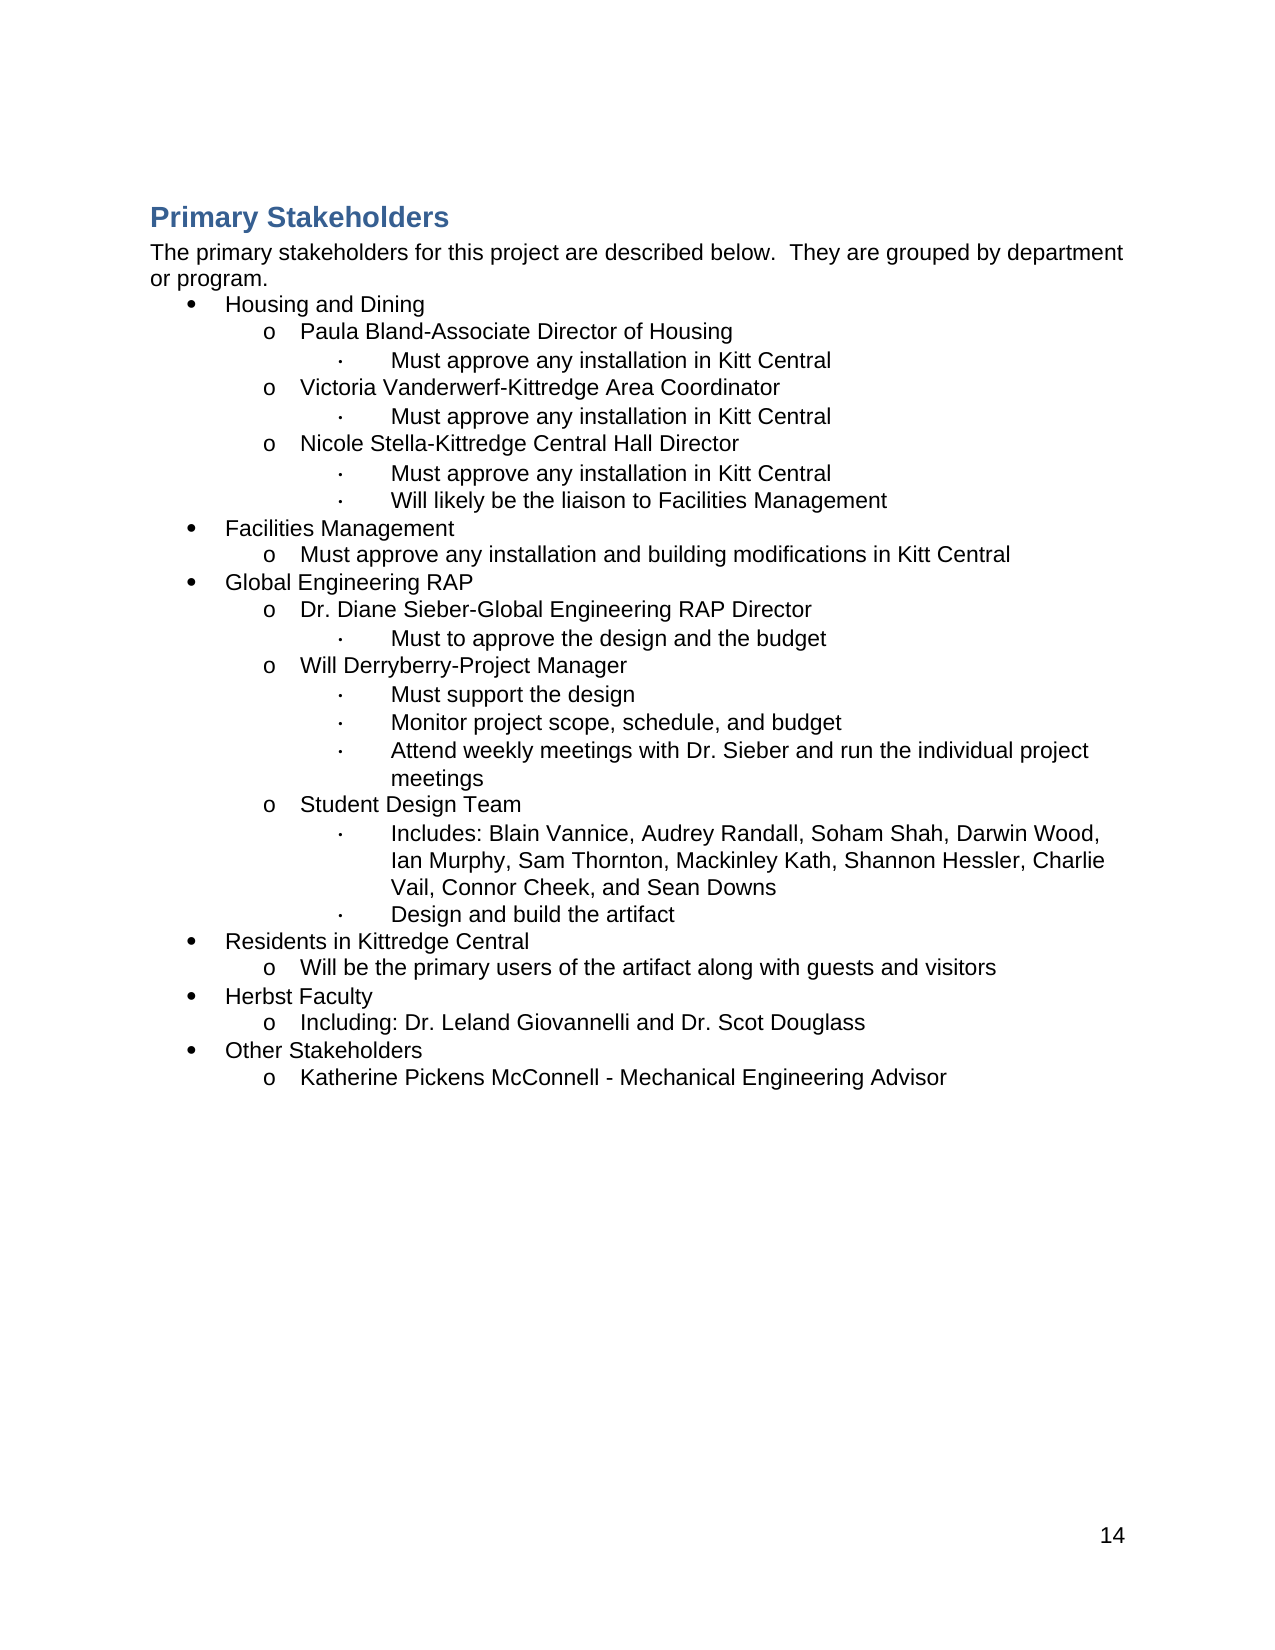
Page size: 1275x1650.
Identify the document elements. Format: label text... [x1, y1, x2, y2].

list Facilities Management [187, 515, 1125, 541]
list Attend weekly meetings with Dr. Sieber and run the individual project meetings [337, 736, 1125, 791]
list Must approve any installation and building modifications in Kitt Central [262, 541, 1125, 569]
list Will be the primary users of the artifact along with guests and visitors [262, 954, 1125, 983]
list Student Design Team [262, 791, 1125, 819]
list Including: Dr. Leland Giovannelli and Dr. Scot Douglass [262, 1009, 1125, 1037]
list Monitor project scope, schedule, and budget [337, 708, 1125, 736]
subtitle Primary Stakeholders [150, 200, 1125, 233]
list Housing and Dining [187, 291, 1125, 318]
list Must approve any installation in Kitt Central [337, 346, 1125, 374]
text The primary stakeholders for this project are described below. They are grouped by department or program. [150, 238, 1125, 291]
list Must to approve the design and the budget [337, 624, 1125, 652]
list Other Stakeholders [187, 1037, 1125, 1064]
list Design and build the artifact [337, 900, 1125, 928]
list Global Engineering RAP [187, 569, 1125, 596]
list Nicole Stella-Kittredge Central Hall Director [262, 430, 1125, 459]
list Residents in Kittredge Central [187, 928, 1125, 954]
list Victoria Vanderwerf-Kittredge Area Coordinator [262, 374, 1125, 402]
list Will Derryberry-Project Manager [262, 652, 1125, 680]
list Must approve any installation in Kitt Central [337, 459, 1125, 487]
list Katherine Pickens McConnell - Mechanical Engineering Advisor [262, 1064, 1125, 1092]
list Paula Bland-Associate Director of Housing [262, 318, 1125, 346]
list Will likely be the liaison to Facilities Management [337, 487, 1125, 515]
list Dr. Diane Sieber-Global Engineering RAP Director [262, 596, 1125, 624]
list Must support the design [337, 680, 1125, 708]
list Includes: Blain Vannice, Audrey Randall, Soham Shah, Darwin Wood, Ian Murphy, Sam Thornton, Mackinley Kath, Shannon Hessler, Charlie Vail, Connor Cheek, and Sean Downs [337, 819, 1125, 900]
list Must approve any installation in Kitt Central [337, 402, 1125, 430]
list Herbst Faculty [187, 983, 1125, 1009]
